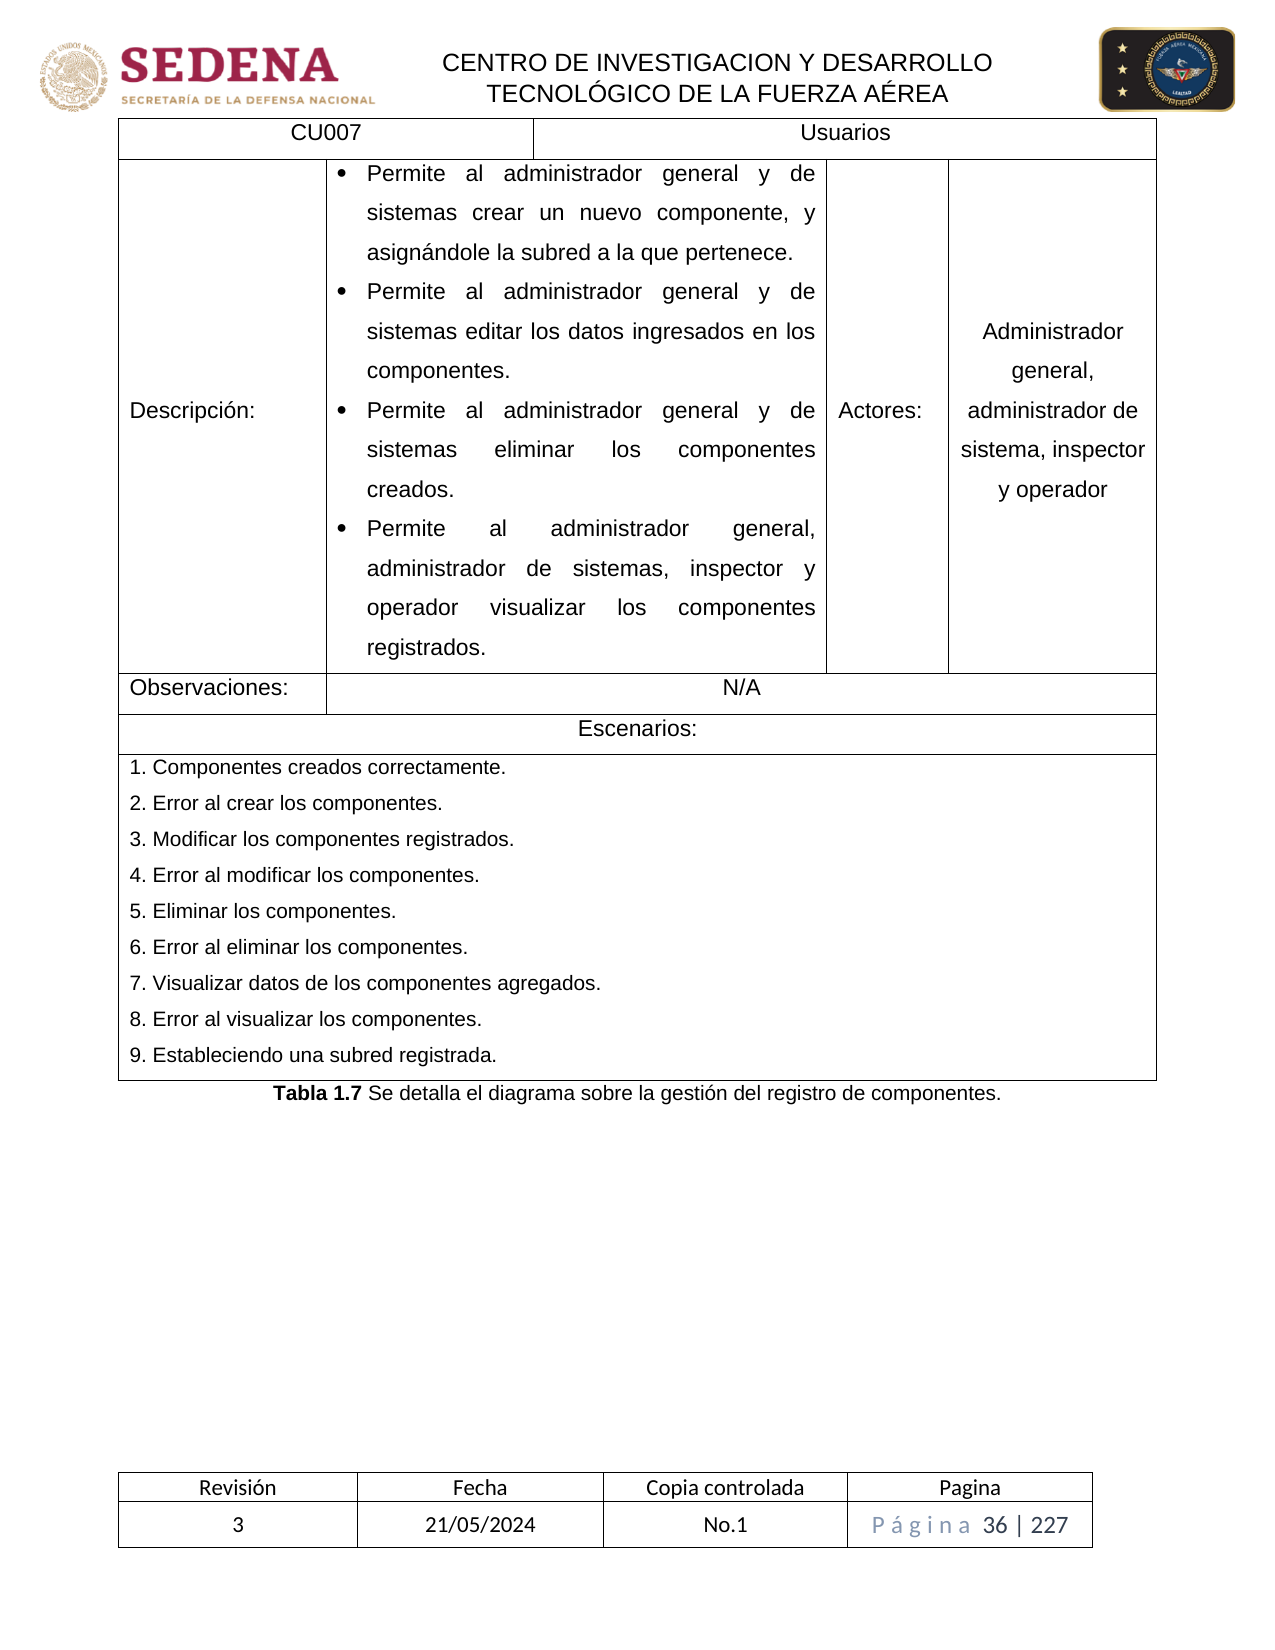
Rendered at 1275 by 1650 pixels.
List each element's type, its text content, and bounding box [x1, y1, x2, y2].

table_cell 1. Componentes creados correctamente. 2. Error al crear los componentes. 3. Modificar los componentes registrados. 4. Error al modificar los componentes. 5. Eliminar los componentes. 6. Error al eliminar los componentes. 7. Visualizar datos de los componentes agregados. 8. Error al visualizar los componentes. 9. Estableciendo una subred registrada. [119, 755, 1156, 1079]
table_cell Actores: [827, 160, 948, 673]
table_cell Descripción: [119, 160, 326, 673]
table_cell Escenarios: [119, 715, 1156, 754]
text Tabla 1.7 Se detalla el diagrama sobre la gestión del registro de componentes. [118, 1081, 1157, 1104]
table_cell Administrador general, administrador de sistema, inspector y operador [949, 160, 1156, 673]
picture [39, 27, 1236, 112]
table_cell Observaciones: [119, 674, 326, 713]
table_header CU007 [119, 119, 533, 159]
table_cell N/A [327, 674, 1156, 713]
table_header Usuarios [534, 119, 1156, 159]
table_cell Permite al administrador general y de sistemas crear un nuevo componente, y asignándole la subred a la que pertenece. Permite al administrador general y de sistemas editar los datos ingresados en los componentes. Permite al administrador general y de sistemas eliminar los componentes creados. Permite al administrador general, administrador de sistemas, inspector y operador visualizar los componentes registrados. [327, 160, 826, 673]
